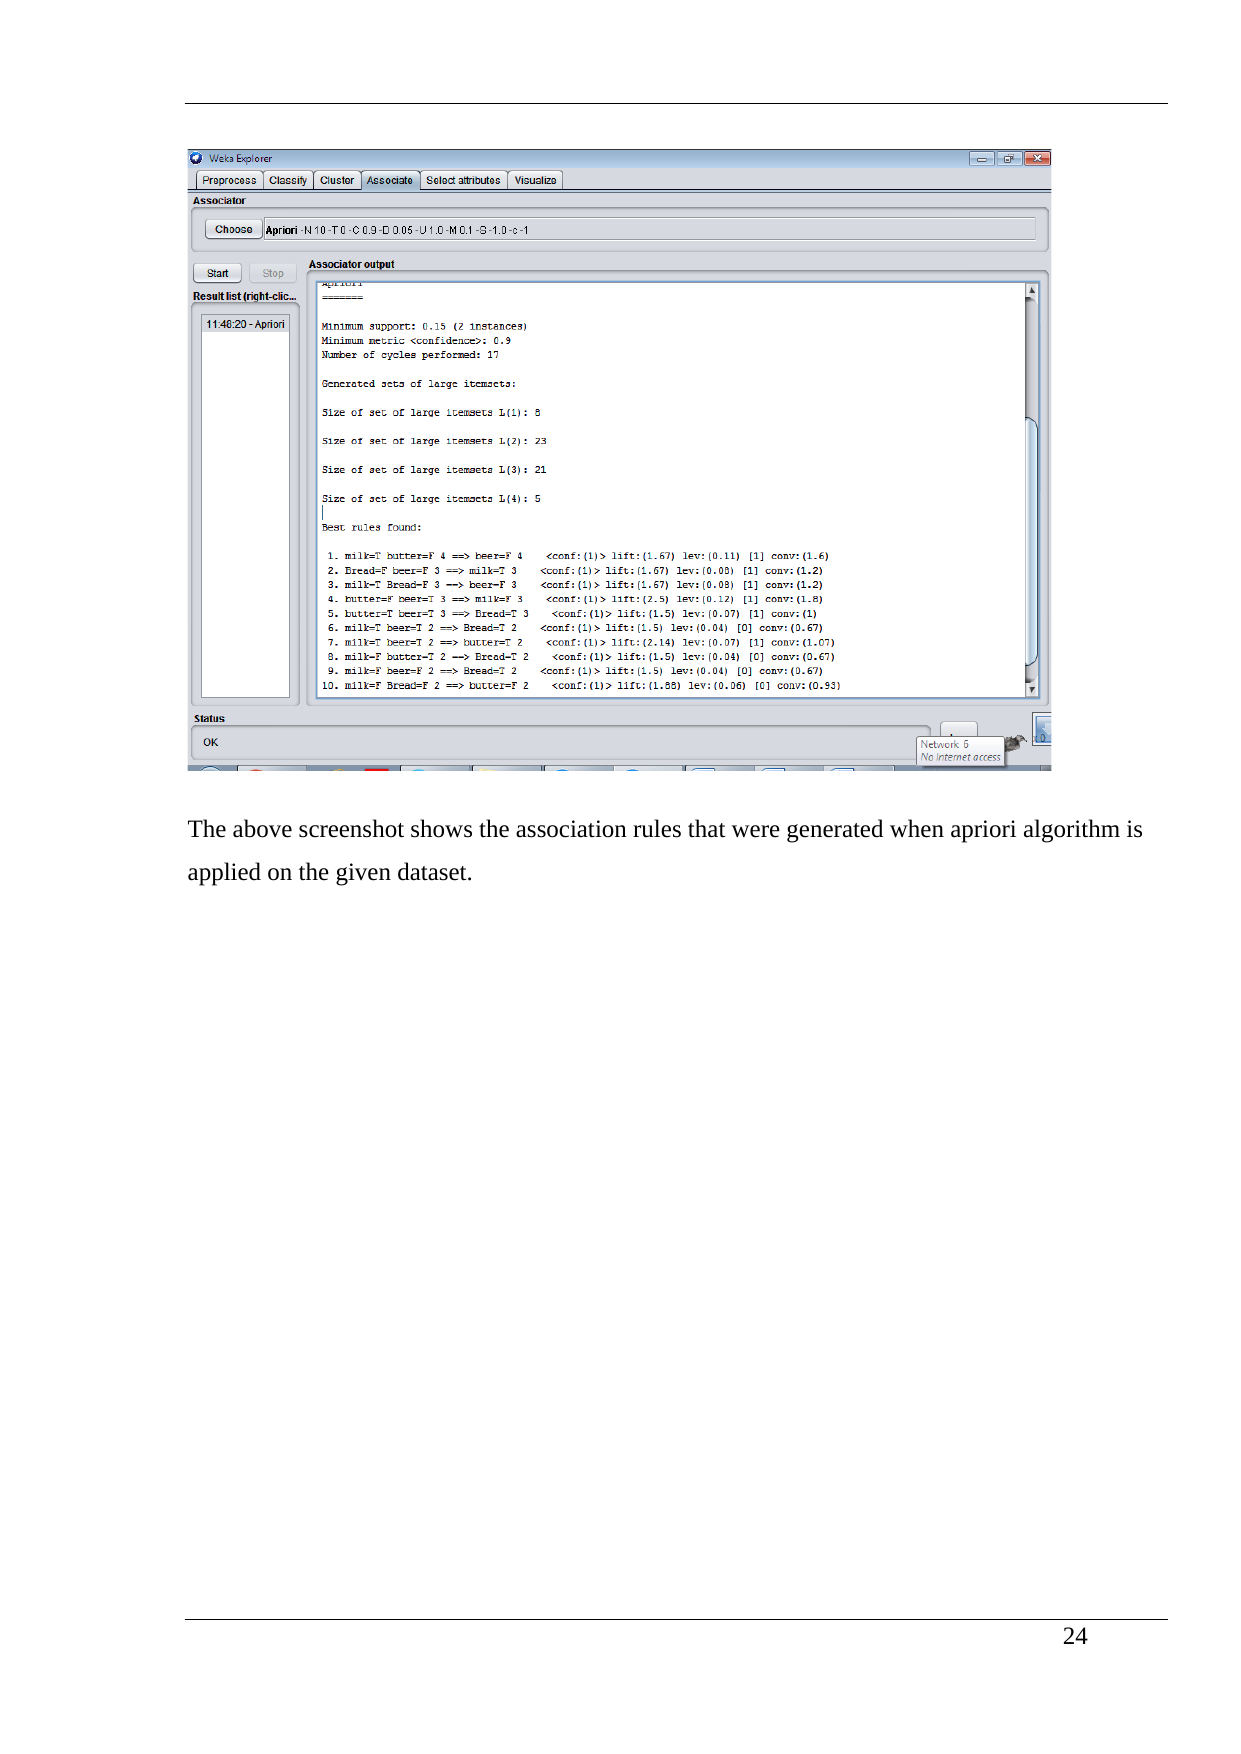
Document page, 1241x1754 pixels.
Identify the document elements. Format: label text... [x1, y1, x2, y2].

picture [187, 149, 1052, 771]
text The above screenshot shows the association rules that were generated when apriori algorithm is applied on the given dataset. [187, 814, 1145, 886]
